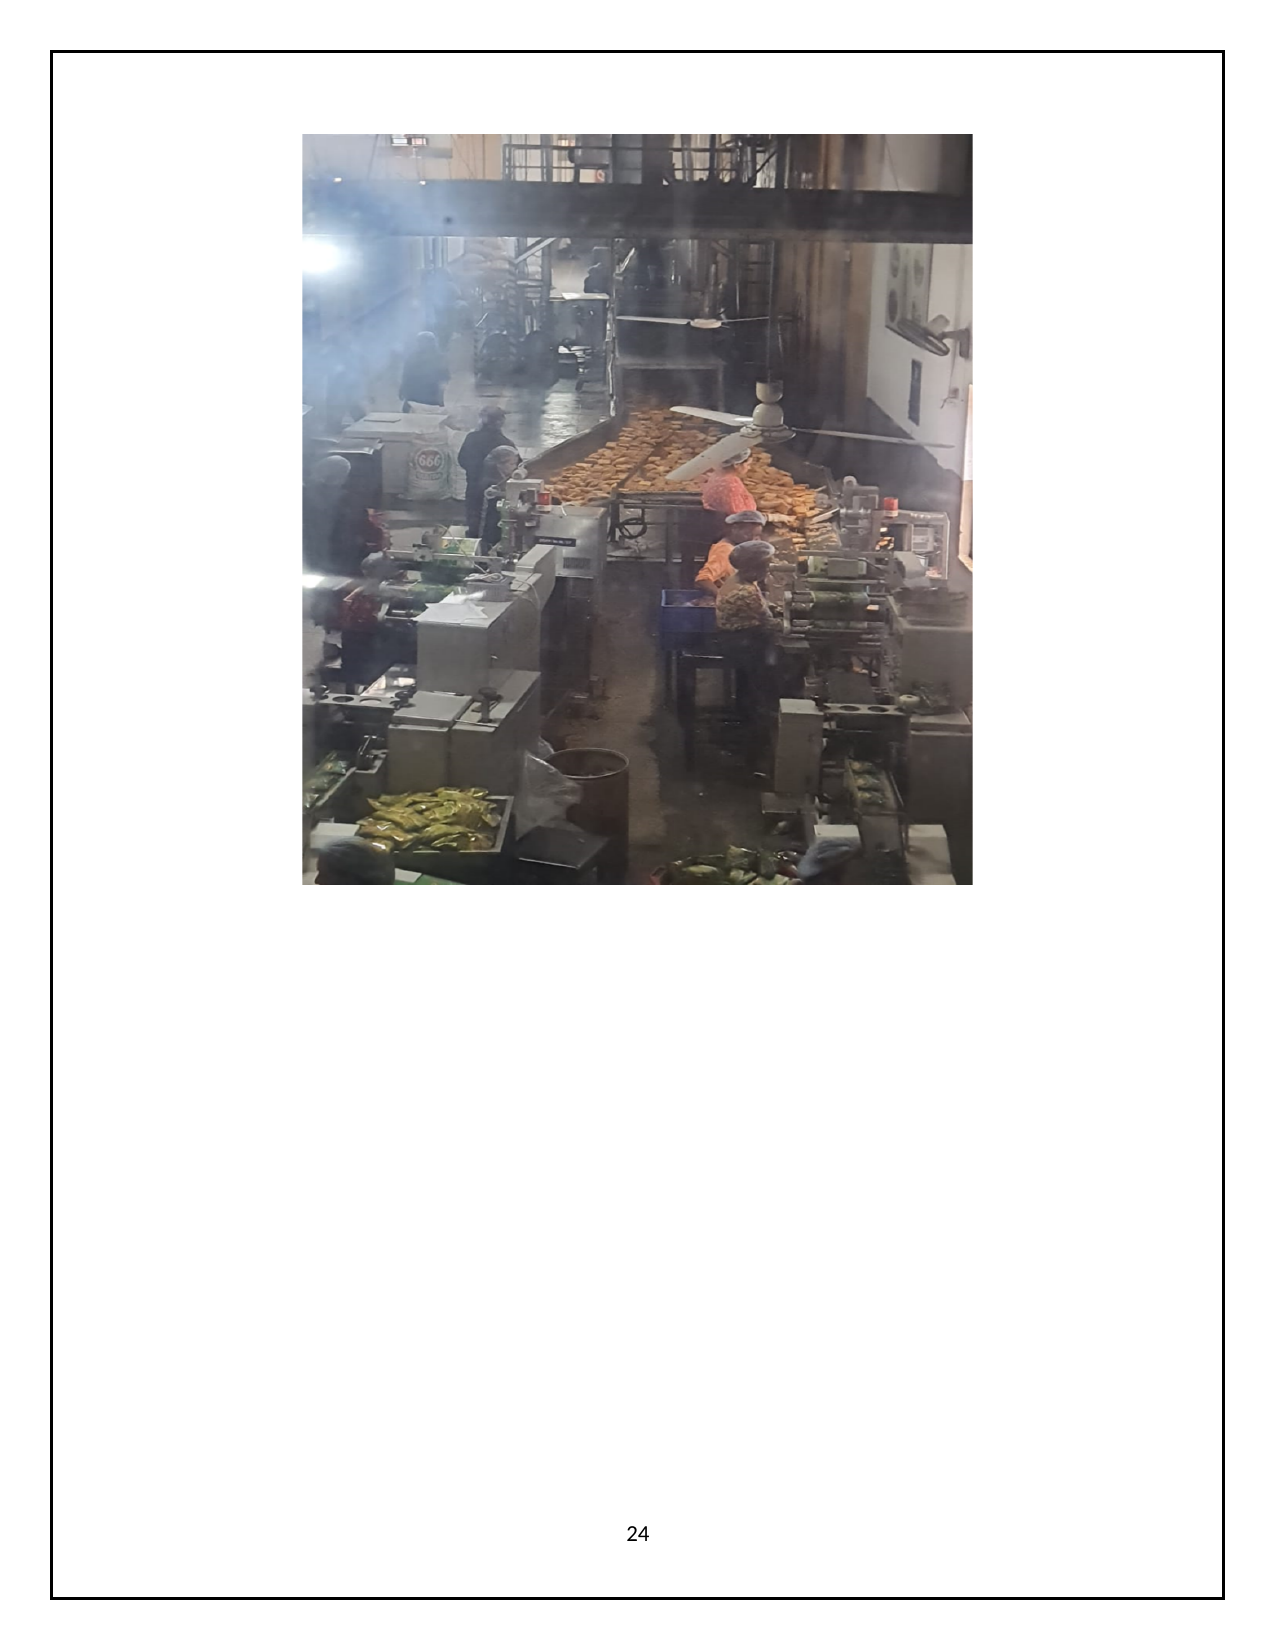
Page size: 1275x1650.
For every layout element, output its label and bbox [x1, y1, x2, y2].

picture [302, 134, 973, 885]
